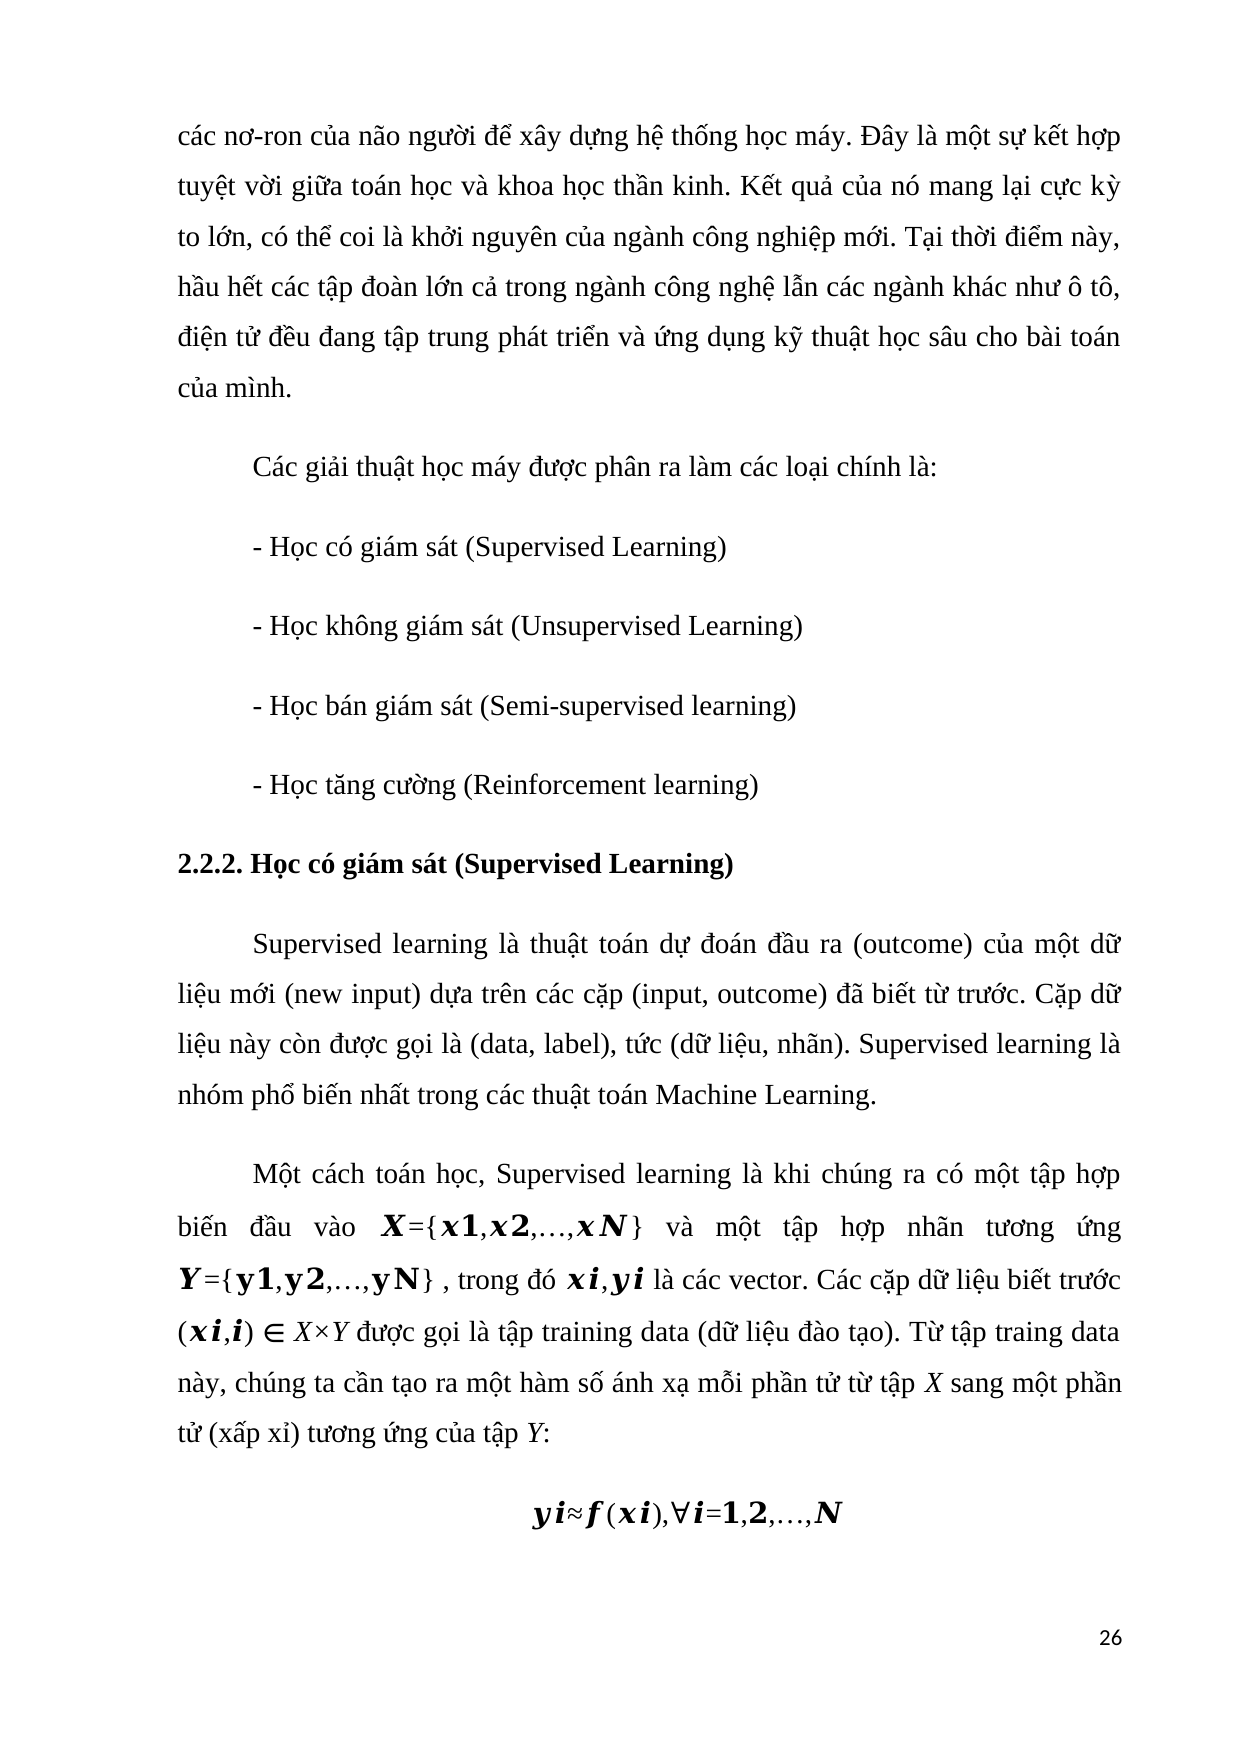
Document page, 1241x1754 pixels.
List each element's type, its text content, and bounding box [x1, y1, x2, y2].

text Các giải thuật học máy được phân ra làm các loại chính là: [177, 449, 1122, 483]
text Một cách toán học, Supervised learning là khi chúng ra có một tập hợp biến đầu vào 𝑿={𝒙𝟏,𝒙𝟐,…,𝒙𝑵} và một tập hợp nhãn tương ứng 𝒀={𝐲𝟏,𝐲𝟐,…,𝐲𝐍} , trong đó 𝒙𝒊,𝒚𝒊 là các vector. Các cặp dữ liệu biết trước (𝒙𝒊,𝒊) ∈ X×Y được gọi là tập training data (dữ liệu đào tạo). Từ tập traing data này, chúng ta cần tạo ra một hàm số ánh xạ mỗi phần tử từ tập X sang một phần tử (xấp xỉ) tương ứng của tập Y: [177, 1156, 1122, 1449]
text 𝒚𝒊≈𝒇(𝒙𝒊),∀𝒊=𝟏,𝟐,…,𝑵 [177, 1495, 1122, 1530]
text 2.2.2. Học có giám sát (Supervised Learning) [177, 847, 1122, 880]
text - Học không giám sát (Unsupervised Learning) [177, 608, 1122, 642]
text - Học tăng cường (Reinforcement learning) [177, 767, 1122, 801]
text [177, 118, 1122, 403]
text Supervised learning là thuật toán dự đoán đầu ra (outcome) của một dữ liệu mới (new input) dựa trên các cặp (input, outcome) đã biết từ trước. Cặp dữ liệu này còn được gọi là (data, label), tức (dữ liệu, nhãn). Supervised learning là nhóm phổ biến nhất trong các thuật toán Machine Learning. [177, 926, 1122, 1111]
text - Học bán giám sát (Semi-supervised learning) [177, 688, 1122, 721]
text - Học có giám sát (Supervised Learning) [177, 529, 1122, 562]
